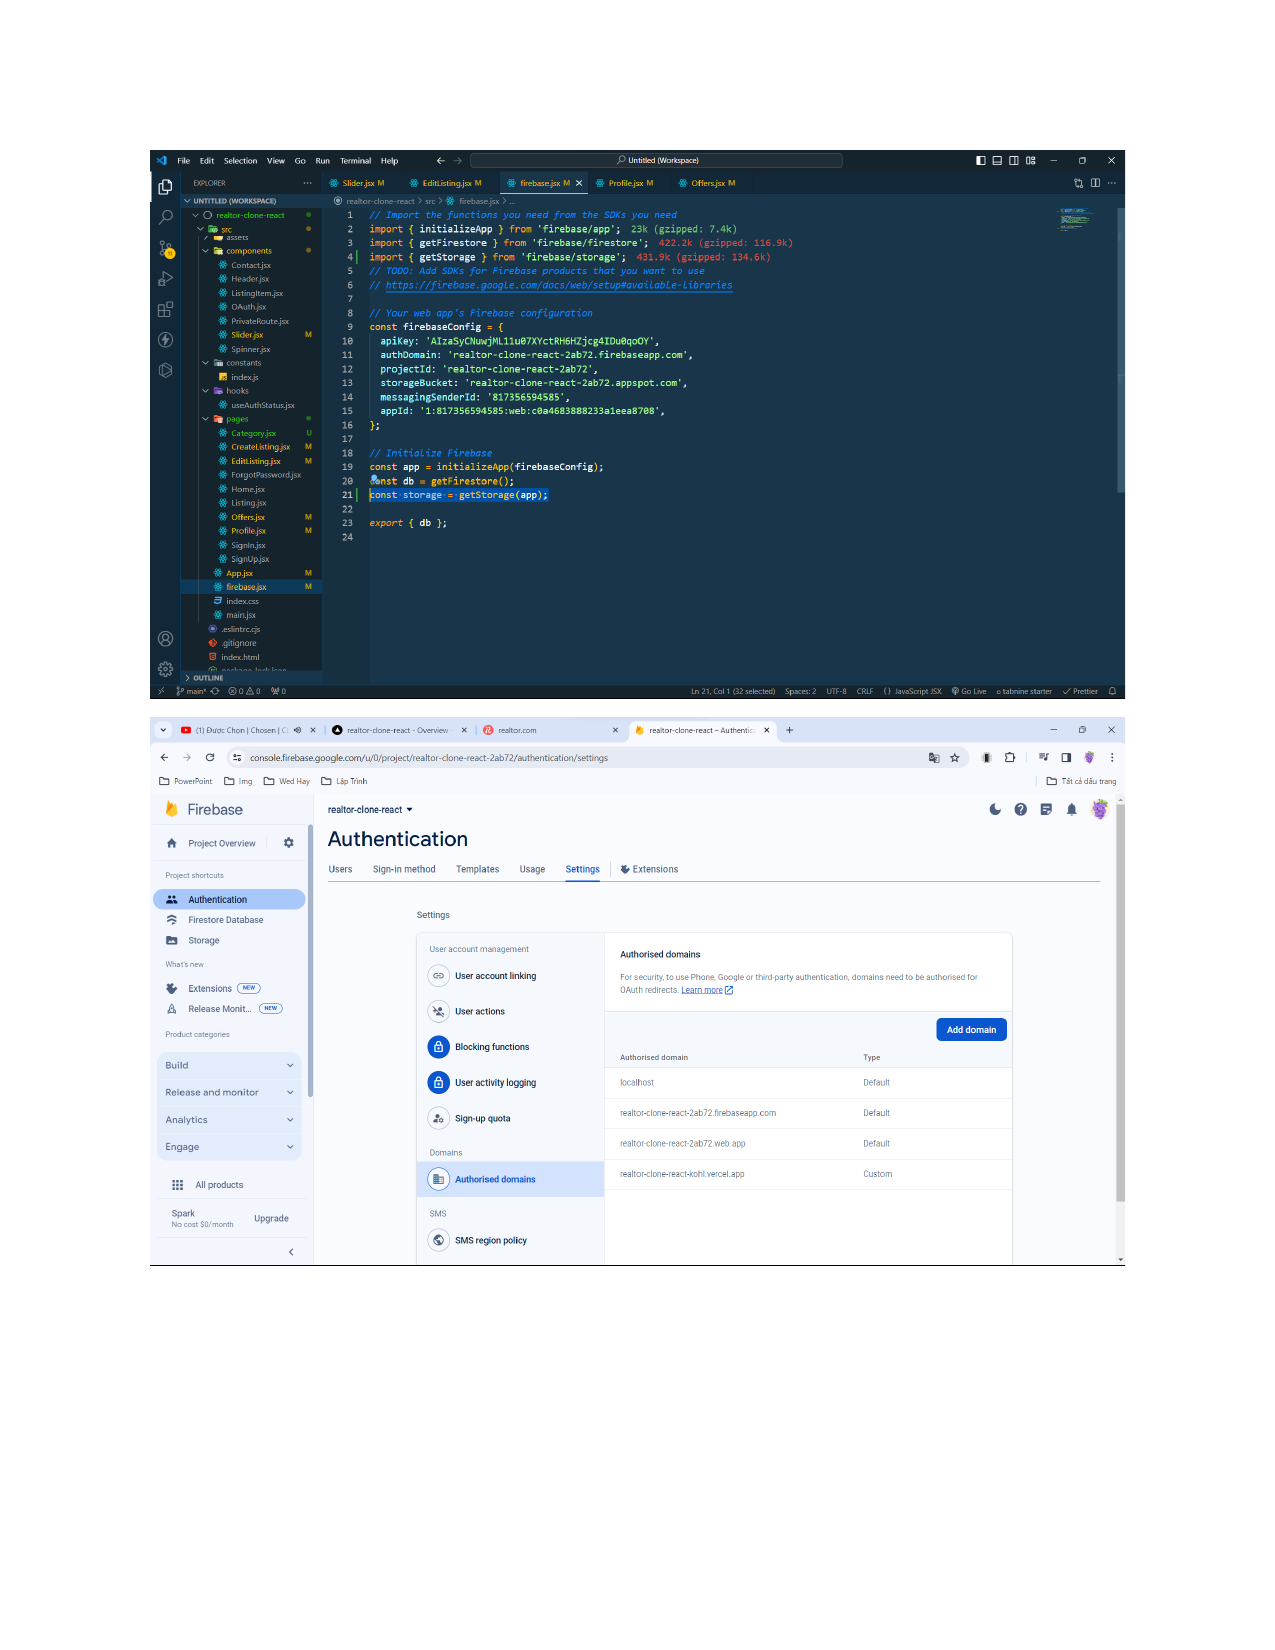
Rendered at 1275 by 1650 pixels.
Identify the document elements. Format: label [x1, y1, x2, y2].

picture [150, 150, 1125, 699]
picture [150, 717, 1125, 1266]
